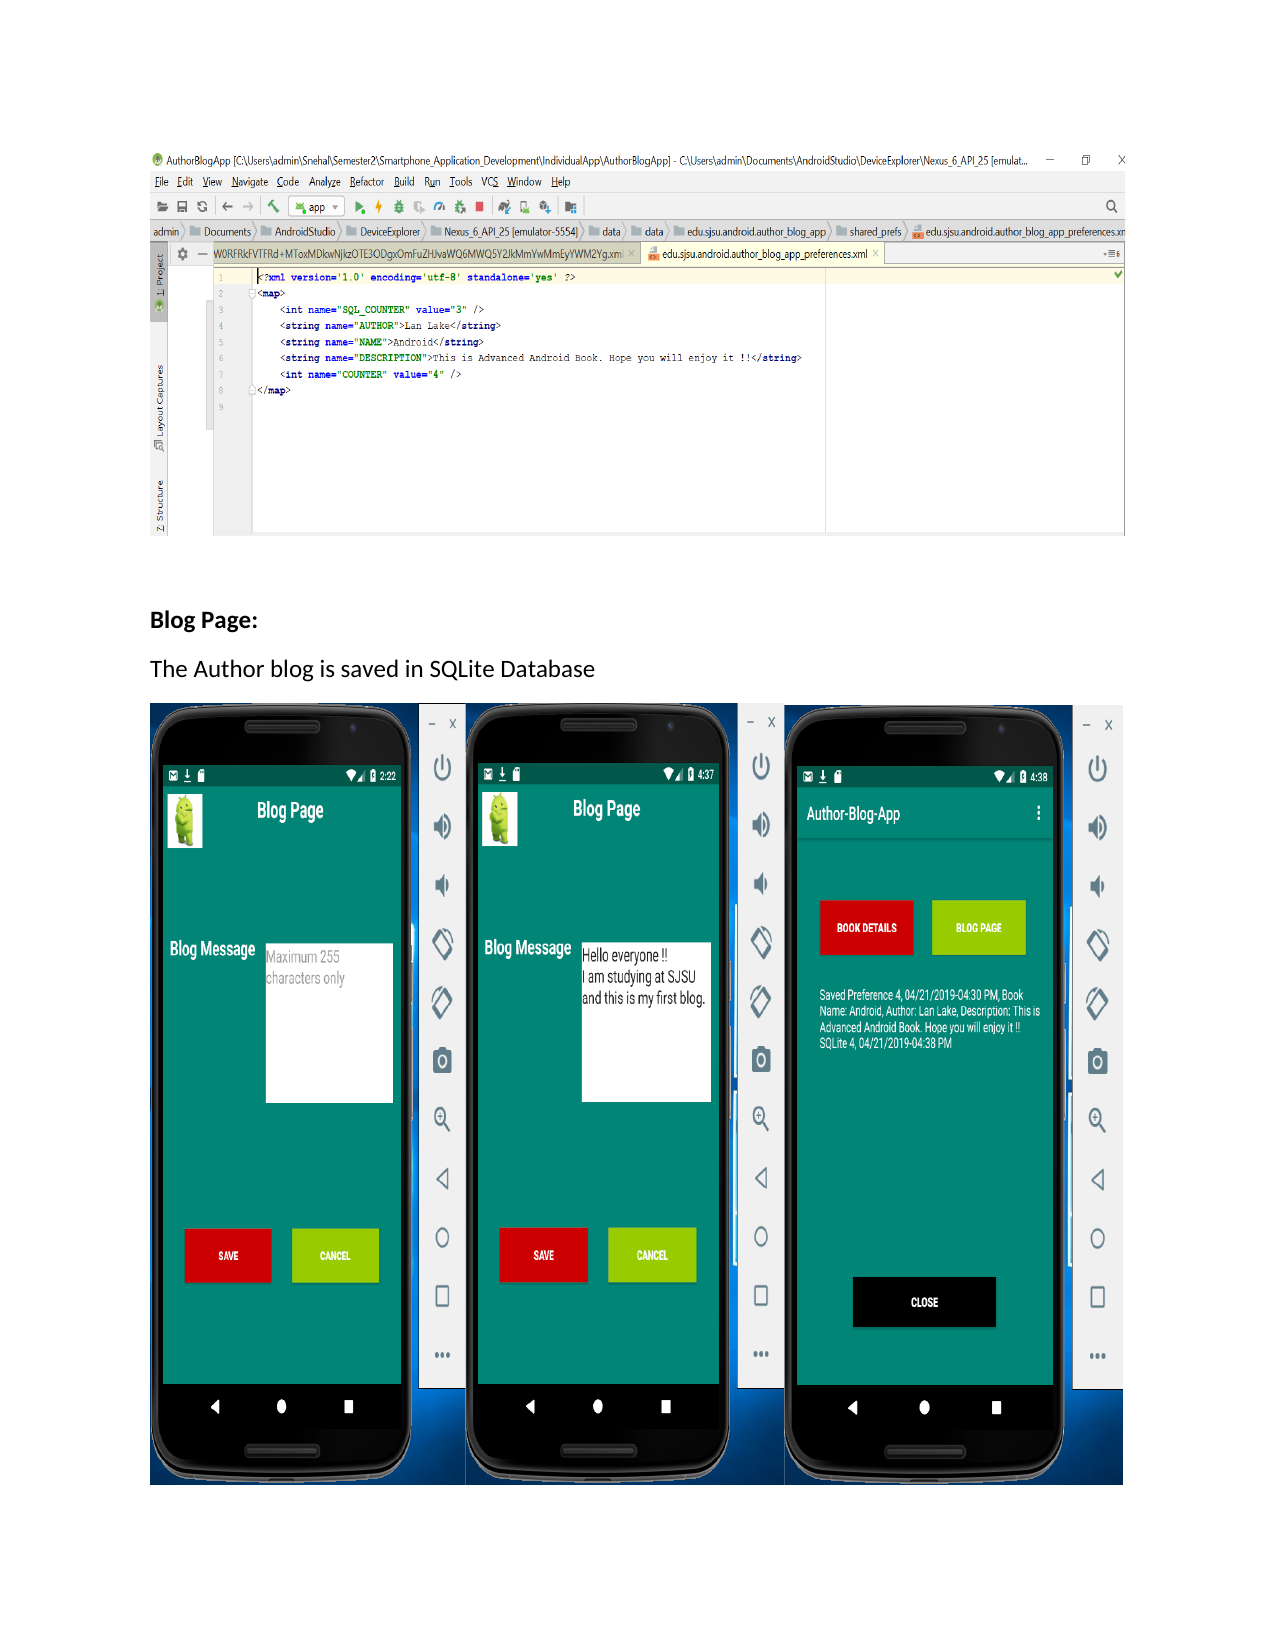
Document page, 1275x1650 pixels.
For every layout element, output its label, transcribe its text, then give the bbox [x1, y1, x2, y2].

picture [150, 150, 1125, 536]
text The Author blog is saved in SQLite Database [150, 653, 1125, 684]
picture [150, 703, 1123, 1485]
text Blog Page: [150, 604, 1125, 634]
